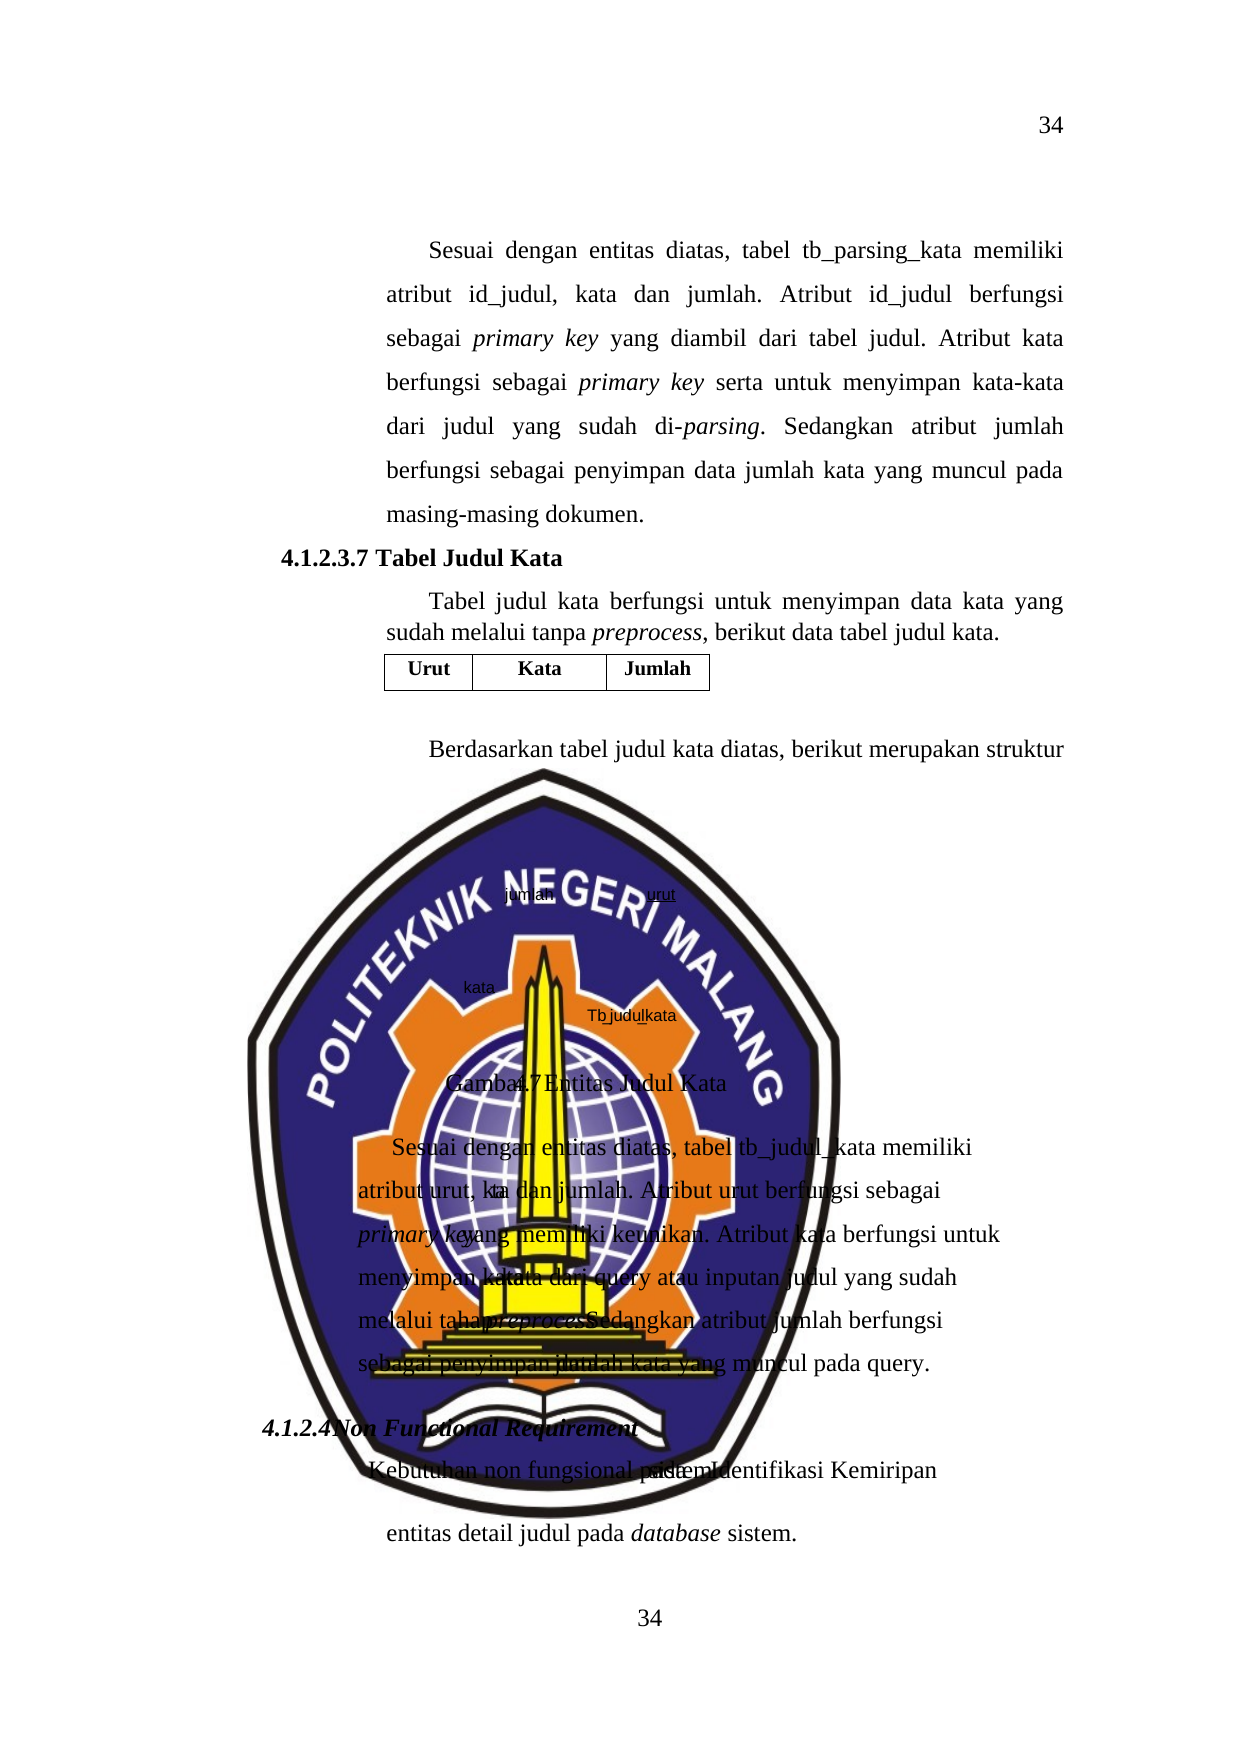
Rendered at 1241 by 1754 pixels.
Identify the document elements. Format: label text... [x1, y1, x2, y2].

text Sesuai dengan entitas diatas, tabel tb_parsing_kata memiliki atribut id_judul, kata dan jumlah. Atribut id_judul berfungsi sebagai primary key yang diambil dari tabel judul. Atribut kata berfungsi sebagai primary key serta untuk menyimpan kata-kata dari judul yang sudah di-parsing. Sedangkan atribut jumlah berfungsi sebagai penyimpan data jumlah kata yang muncul pada masing-masing dokumen. [386, 236, 1064, 528]
subtitle 4.1.2.3.7 Tabel Judul Kata [281, 543, 1187, 572]
table_header Urut [385, 655, 472, 690]
table_header Jumlah [607, 655, 709, 690]
picture [247, 768, 841, 1519]
table_header Kata [473, 655, 606, 690]
text Berdasarkan tabel judul kata diatas, berikut merupakan struktur entitas detail judul pada database sistem. [386, 734, 1064, 1547]
text Tabel judul kata berfungsi untuk menyimpan data kata yang sudah melalui tanpa preprocess, berikut data tabel judul kata. [386, 586, 1064, 646]
